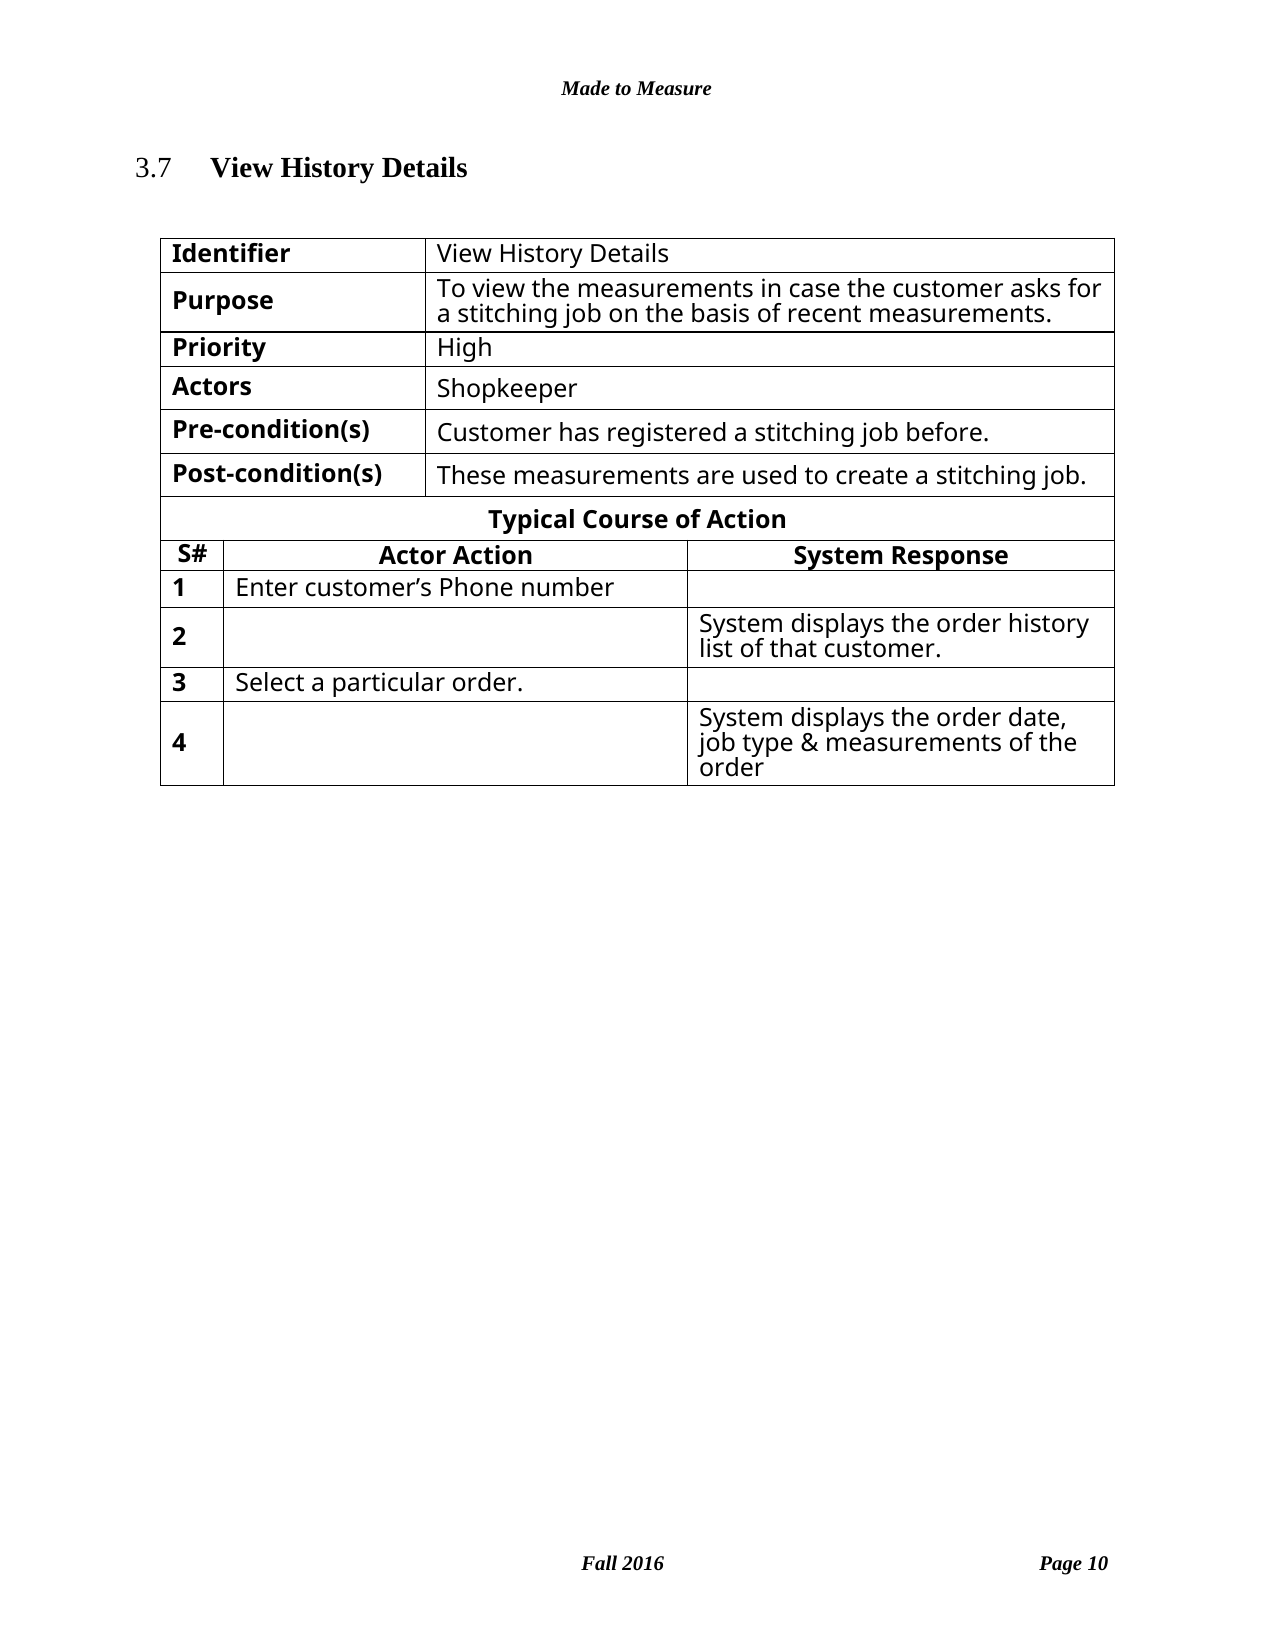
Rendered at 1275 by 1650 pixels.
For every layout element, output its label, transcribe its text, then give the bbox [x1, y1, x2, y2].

table_cell Purpose [161, 273, 425, 331]
table_cell 3 [161, 668, 223, 701]
table_cell System displays the order date, job type & measurements of the order [688, 702, 1114, 785]
table_cell Select a particular order. [224, 668, 687, 701]
table_cell Customer has registered a stitching job before. [426, 410, 1114, 453]
table_cell 2 [161, 608, 223, 667]
table_cell Shopkeeper [426, 367, 1114, 409]
table_cell [224, 702, 687, 785]
table_cell Post-condition(s) [161, 454, 425, 496]
subtitle View History Details [135, 150, 1140, 183]
table_cell Enter customer’s Phone number [224, 571, 687, 607]
table_cell S# [161, 541, 223, 570]
table_cell [688, 668, 1114, 701]
table_cell System displays the order history list of that customer. [688, 608, 1114, 667]
table_cell High [426, 333, 1114, 366]
table_cell To view the measurements in case the customer asks for a stitching job on the basis of recent measurements. [426, 273, 1114, 331]
table_cell System Response [688, 541, 1114, 570]
table_cell Priority [161, 333, 425, 366]
table_cell 1 [161, 571, 223, 607]
table_cell These measurements are used to create a stitching job. [426, 454, 1114, 496]
table_cell Actor Action [224, 541, 687, 570]
table_cell 4 [161, 702, 223, 785]
table_header View History Details [426, 239, 1114, 272]
table_cell Pre-condition(s) [161, 410, 425, 453]
table_cell [224, 608, 687, 667]
table_cell [688, 571, 1114, 607]
table_cell Actors [161, 367, 425, 409]
table_cell Typical Course of Action [161, 497, 1114, 539]
table_header Identifier [161, 239, 425, 272]
